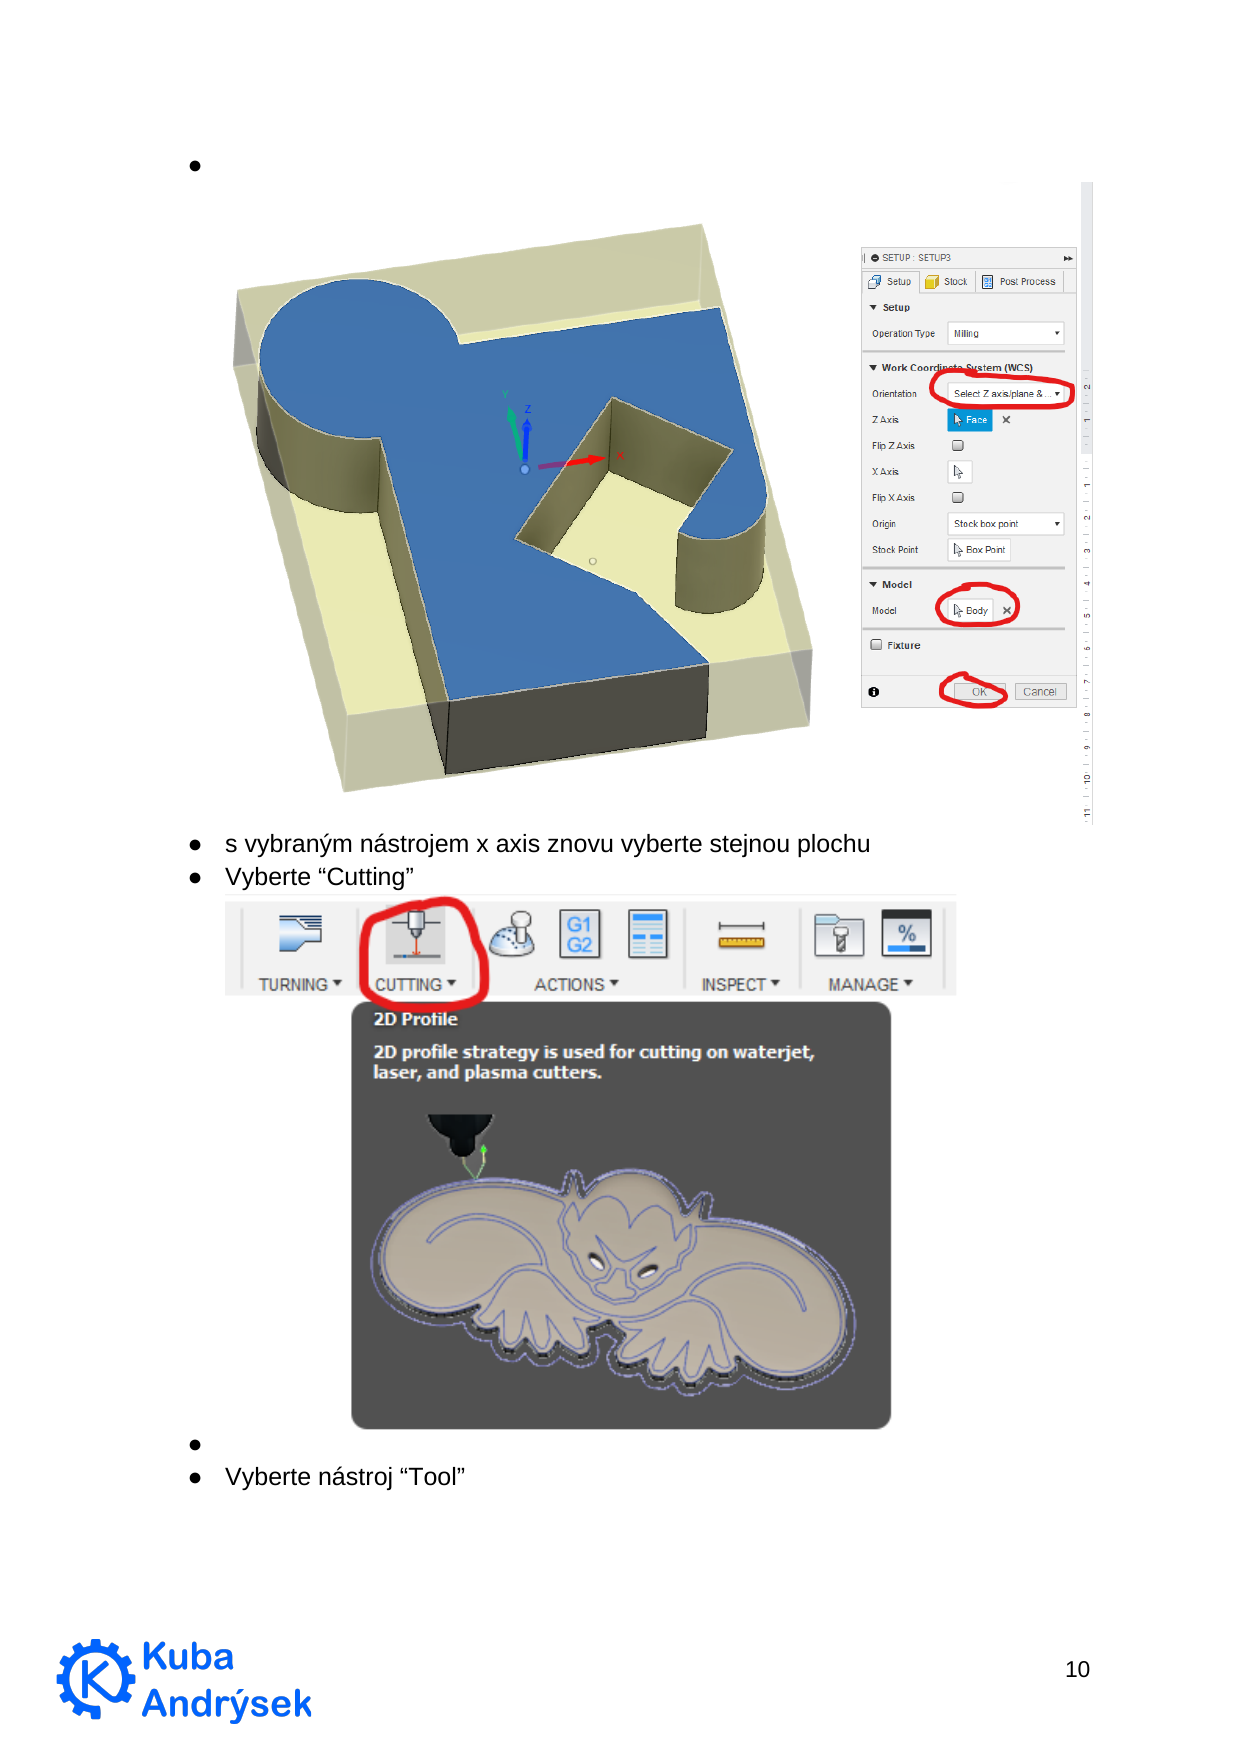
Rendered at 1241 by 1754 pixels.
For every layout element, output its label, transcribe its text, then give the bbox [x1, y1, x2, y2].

picture [56, 1639, 312, 1724]
list Vyberte “Cutting” [187, 862, 1090, 890]
picture [187, 182, 1093, 825]
list s vybraným nástrojem x axis znovu vyberte stejnou plochu [187, 829, 1090, 857]
list Vyberte nástroj “Tool” [187, 1462, 1090, 1491]
picture [225, 894, 957, 1453]
